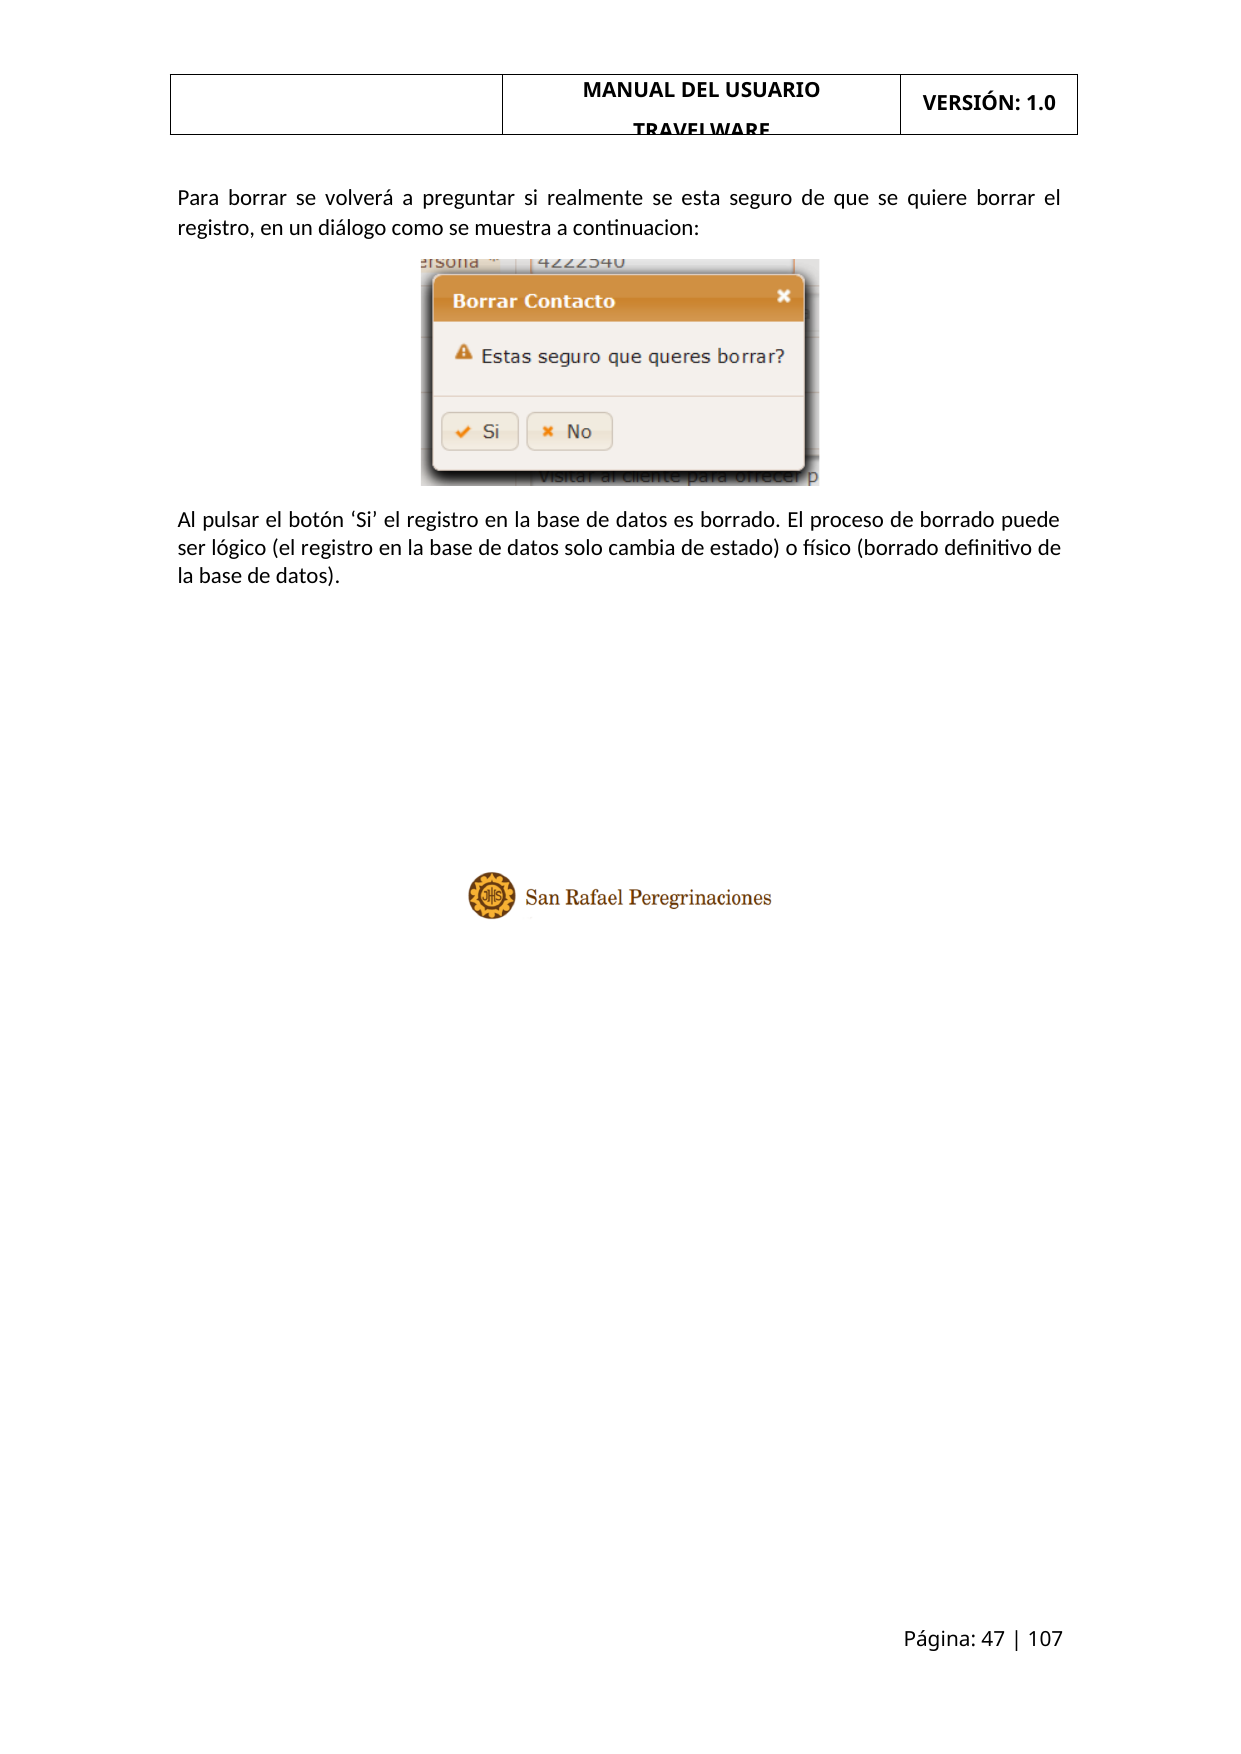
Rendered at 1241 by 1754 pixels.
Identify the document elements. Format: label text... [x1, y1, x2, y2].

text Al pulsar el botón ‘Si’ el registro en la base de datos es borrado. El proceso de borrado puede ser lógico (el registro en la base de datos solo cambia de estado) o físico (borrado definitivo de la base de datos). [177, 505, 1063, 589]
picture [420, 259, 820, 486]
picture [466, 869, 774, 920]
text Para borrar se volverá a preguntar si realmente se esta seguro de que se quiere borrar el registro, en un diálogo como se muestra a continuacion: [177, 183, 1063, 241]
